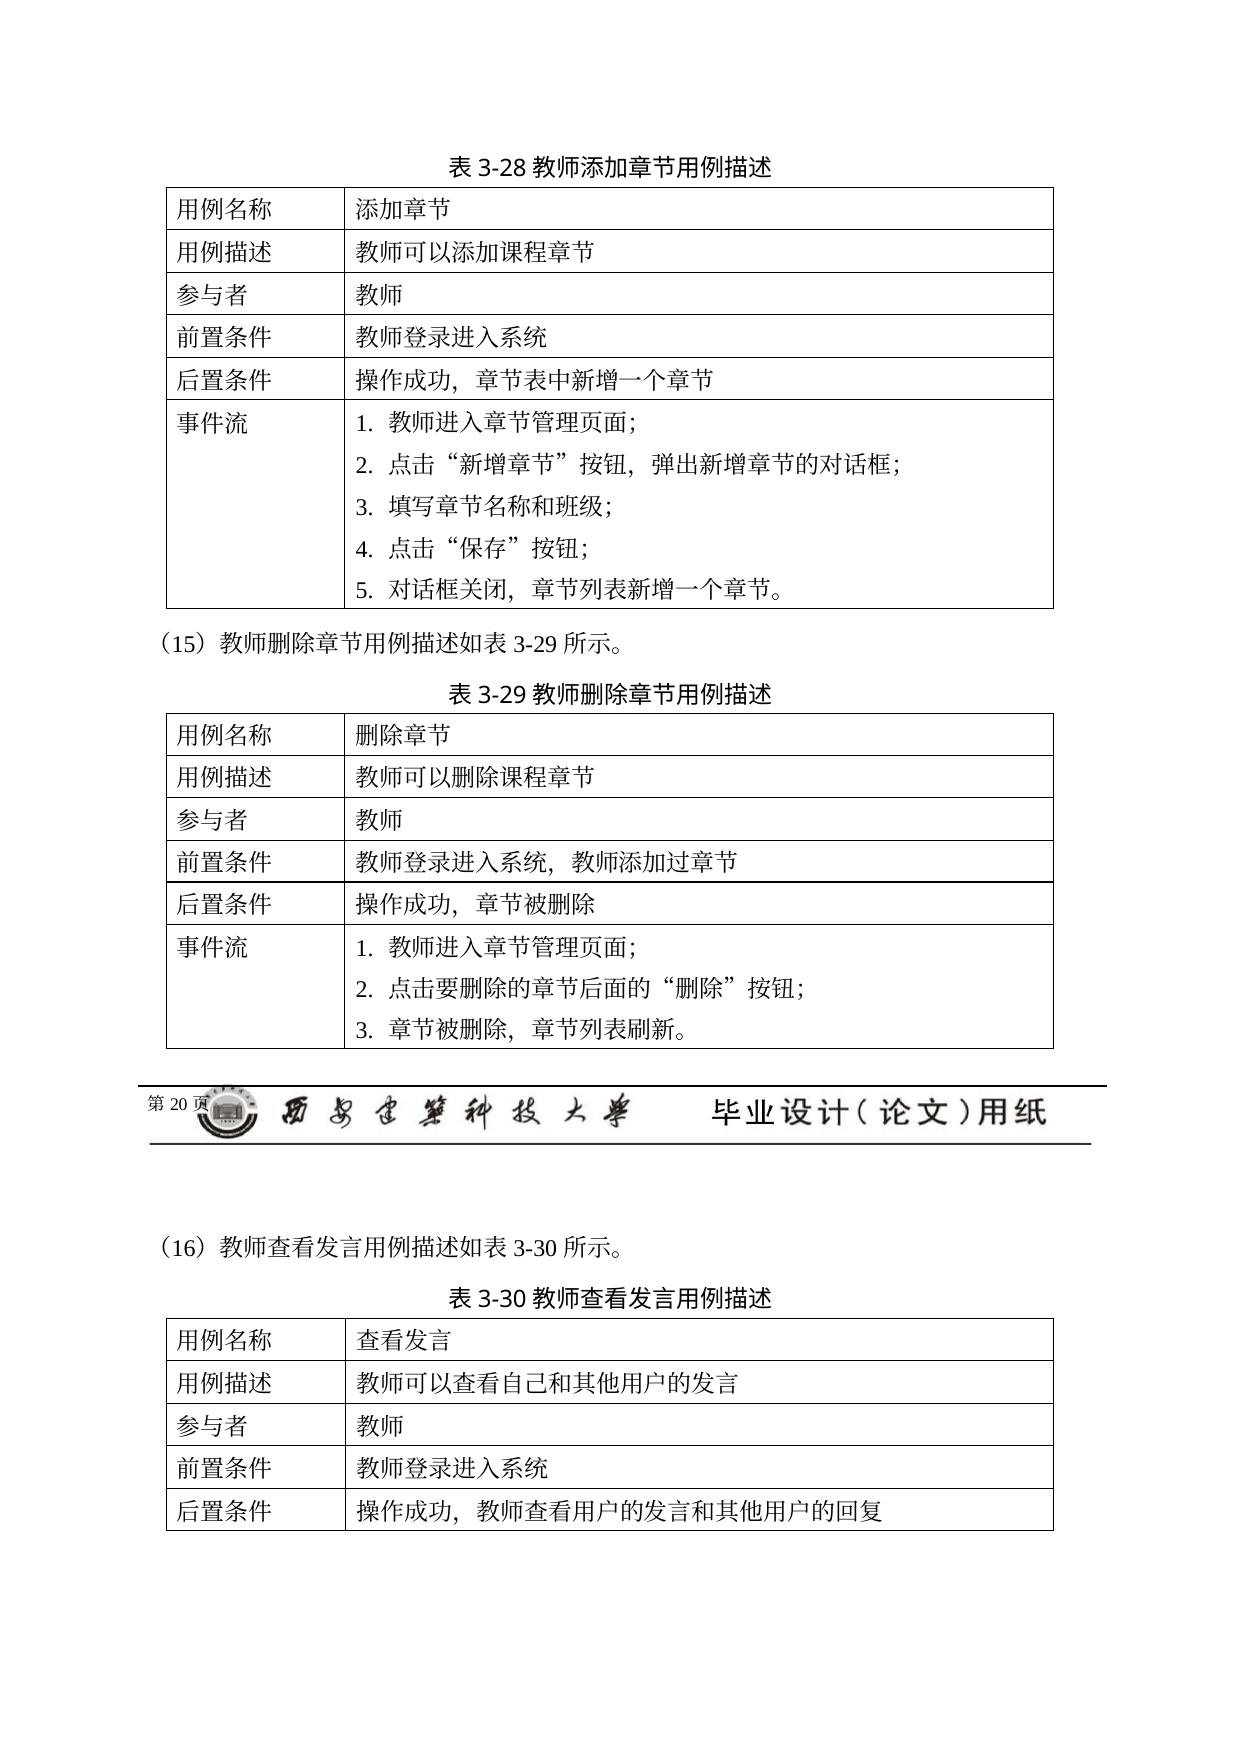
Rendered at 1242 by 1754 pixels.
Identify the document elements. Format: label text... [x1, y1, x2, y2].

table_cell 教师进入章节管理页面； 点击要删除的章节后面的“删除”按钮； 章节被删除，章节列表刷新。 [345, 925, 1053, 1048]
table_cell 用例描述 [167, 1361, 345, 1402]
table_cell 用例描述 [167, 756, 344, 797]
table_cell 操作成功，教师查看用户的发言和其他用户的回复 [346, 1489, 1053, 1530]
table_cell 教师登录进入系统 [345, 315, 1053, 357]
table_cell 事件流 [167, 400, 344, 608]
table_cell 后置条件 [167, 883, 344, 924]
text 表 3-29 教师删除章节用例描述 [448, 676, 1130, 710]
table_cell 操作成功，章节表中新增一个章节 [345, 358, 1053, 399]
table_cell 教师 [345, 273, 1053, 314]
table_cell 教师登录进入系统，教师添加过章节 [345, 841, 1053, 881]
text 表 3-30 教师查看发言用例描述 [448, 1280, 1130, 1315]
table_cell 前置条件 [167, 1446, 345, 1487]
table_cell 操作成功，章节被删除 [345, 883, 1053, 924]
table_header 删除章节 [345, 714, 1053, 755]
table_cell 教师登录进入系统 [346, 1446, 1053, 1487]
table_cell 参与者 [167, 1404, 345, 1445]
table_cell 教师 [346, 1404, 1053, 1445]
table_cell 教师 [345, 798, 1053, 839]
table_cell 参与者 [167, 273, 344, 314]
table_cell 教师可以查看自己和其他用户的发言 [346, 1361, 1053, 1402]
text 第 20 页 [147, 1090, 1130, 1115]
text 表 3-28 教师添加章节用例描述 [448, 149, 1130, 184]
text （16）教师查看发言用例描述如表 3-30 所示。 [147, 1229, 1130, 1263]
table_cell 教师可以删除课程章节 [345, 756, 1053, 797]
table_cell 用例描述 [167, 230, 344, 272]
table_cell 前置条件 [167, 315, 344, 357]
table_cell 教师进入章节管理页面； 点击“新增章节”按钮，弹出新增章节的对话框； 填写章节名称和班级； 点击“保存”按钮； 对话框关闭，章节列表新增一个章节。 [345, 400, 1053, 608]
table_cell 后置条件 [167, 1489, 345, 1530]
table_header 用例名称 [167, 1319, 345, 1360]
table_cell 事件流 [167, 925, 344, 1048]
table_header 查看发言 [346, 1319, 1053, 1360]
table_cell 前置条件 [167, 841, 344, 881]
text （15）教师删除章节用例描述如表 3-29 所示。 [147, 624, 1130, 659]
table_cell 教师可以添加课程章节 [345, 230, 1053, 272]
table_header 用例名称 [167, 714, 344, 755]
table_cell 参与者 [167, 798, 344, 839]
table_cell 后置条件 [167, 358, 344, 399]
table_header 添加章节 [345, 188, 1053, 229]
table_header 用例名称 [167, 188, 344, 229]
